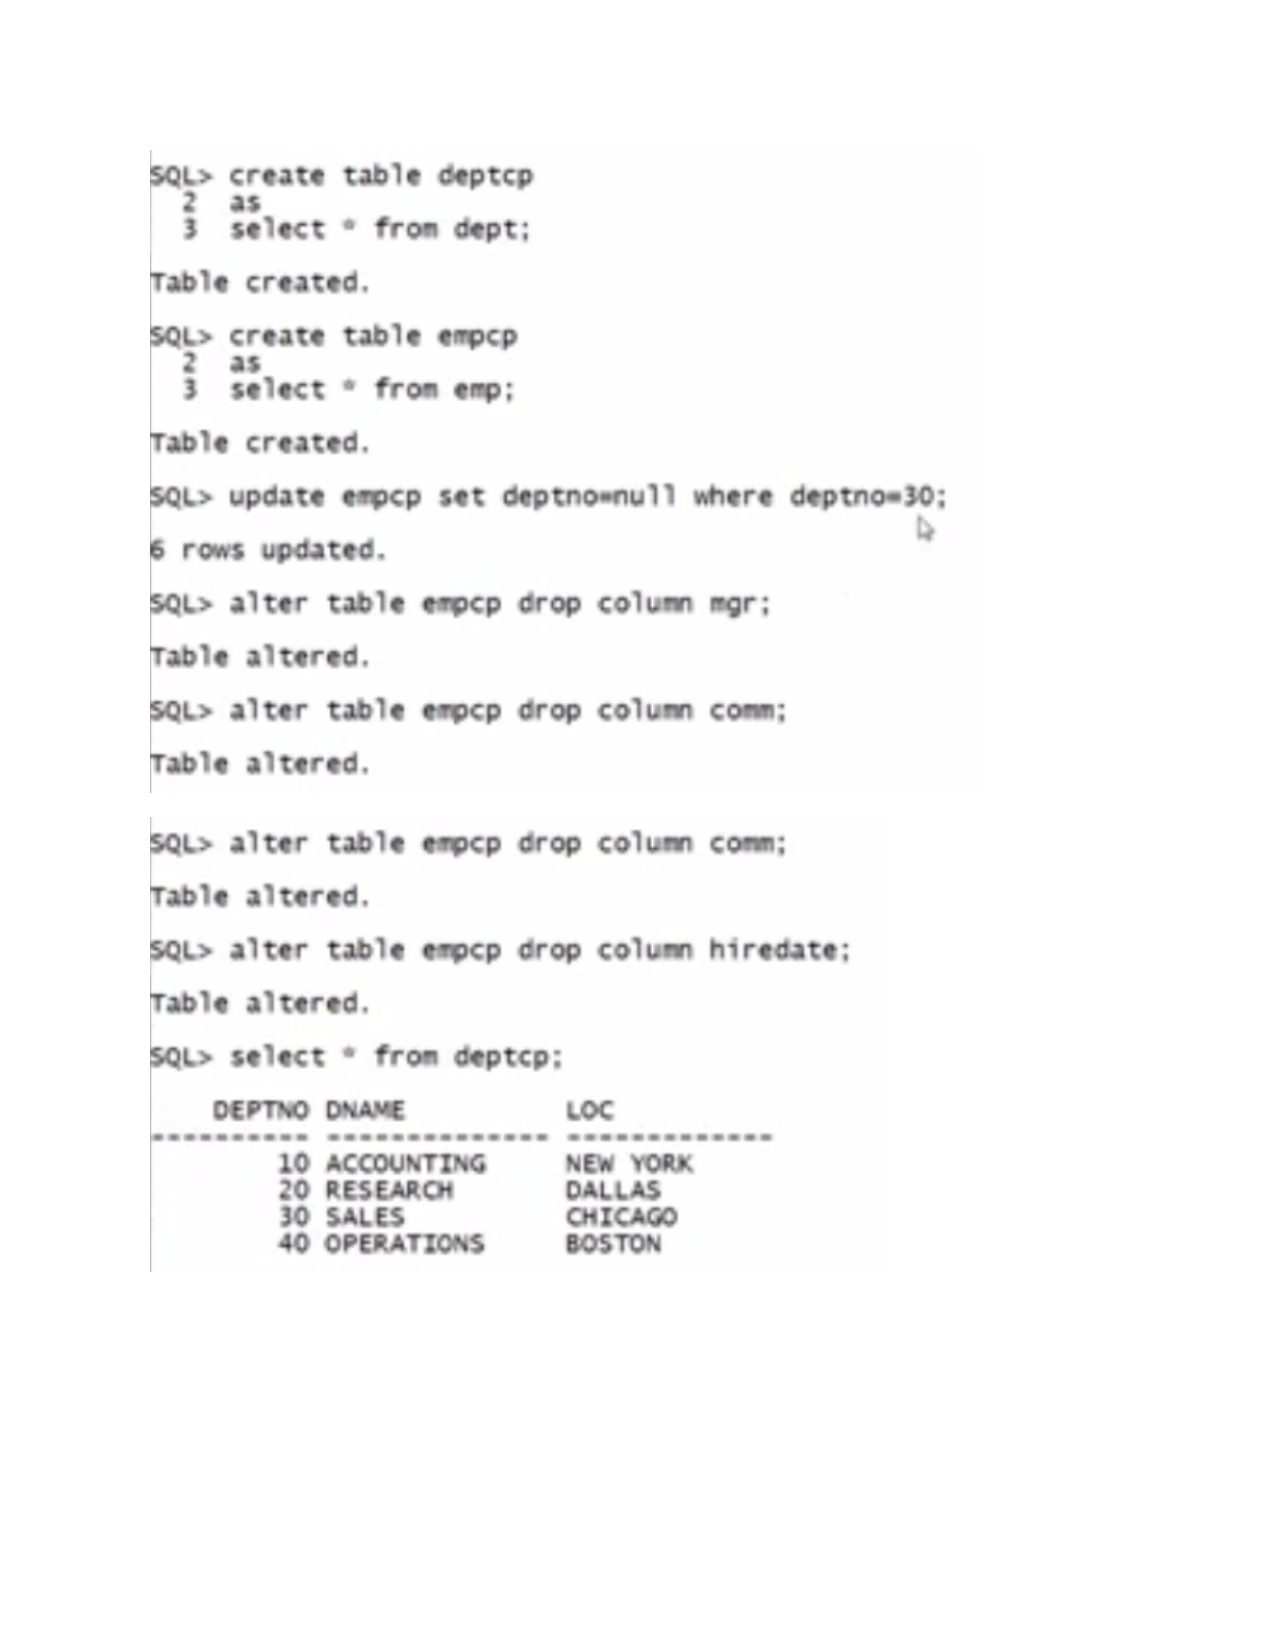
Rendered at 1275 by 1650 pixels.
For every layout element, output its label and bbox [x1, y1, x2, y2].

picture [150, 817, 885, 1272]
picture [150, 150, 982, 793]
